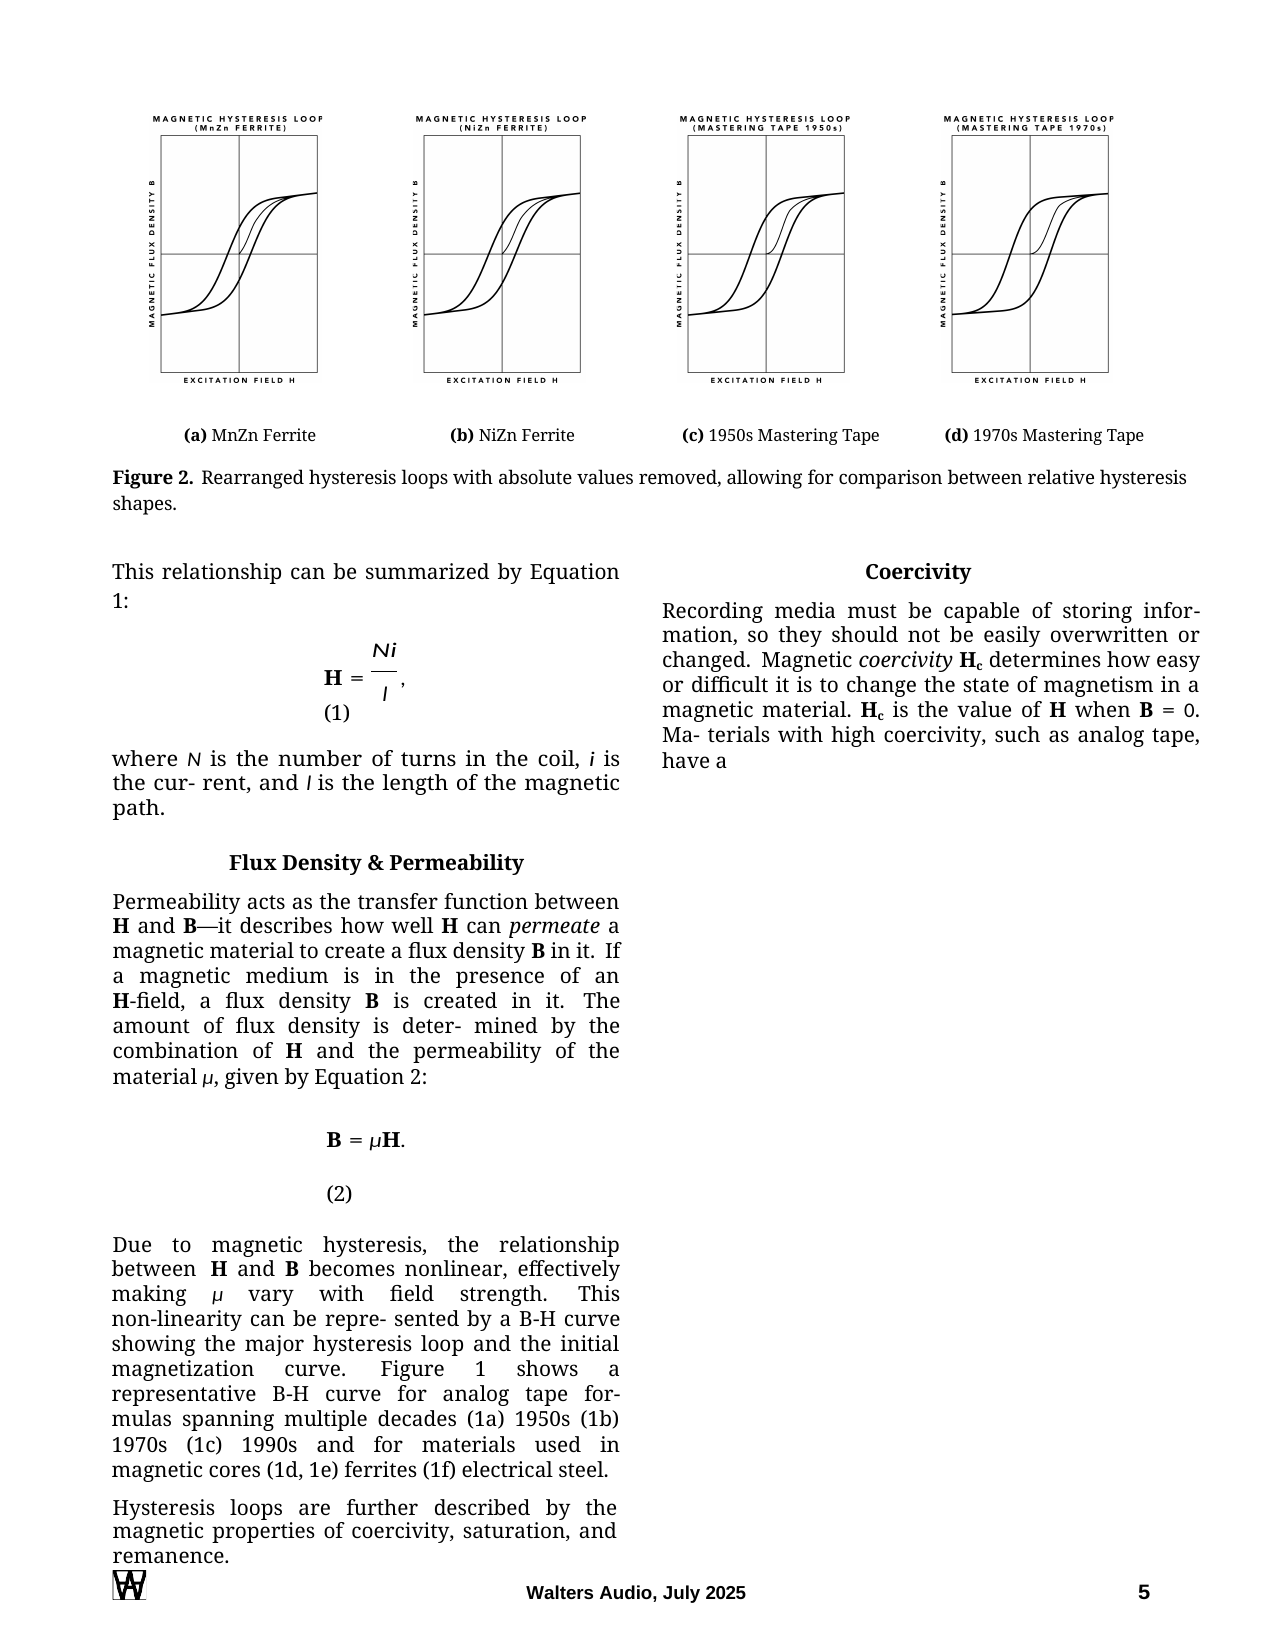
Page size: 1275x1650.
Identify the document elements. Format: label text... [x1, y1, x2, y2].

picture [940, 116, 1114, 383]
picture [676, 116, 850, 383]
picture [112, 1570, 147, 1600]
subtitle Flux Density & Permeability [229, 848, 620, 877]
text Due to magnetic hysteresis, the relationship between H and B becomes nonlinear, effectively making µ vary with field strength. This non‑linearity can be repre‑ sented by a B‑H curve showing the major hysteresis loop and the initial magnetization curve. Figure 1 shows a representative B‑H curve for analog tape for‑ mulas spanning multiple decades (1a) 1950s (1b) 1970s (1c) 1990s and for materials used in magnetic cores (1d, 1e) ferrites (1f) electrical steel. [111, 1232, 620, 1483]
text B = µH. (2) [326, 1125, 620, 1208]
text Permeability acts as the transfer function between H and B—it describes how well H can permeate a magnetic material to create a flux density B in it. If a magnetic medium is in the presence of an H‑field, a flux density B is created in it. The amount of flux density is deter‑ mined by the combination of H and the permeability of the material µ, given by Equation 2: [112, 889, 620, 1090]
text Figure 2. Rearranged hysteresis loops with absolute values removed, allowing for comparison between relative hysteresis shapes. [112, 464, 1200, 516]
text where N is the number of turns in the coil, i is the cur‑ rent, and l is the length of the magnetic path. [112, 746, 620, 821]
text (a) MnZn Ferrite (b) NiZn Ferrite (c) 1950s Mastering Tape (d) 1970s Mastering Tape [184, 424, 1200, 446]
picture [412, 116, 586, 383]
text Hysteresis loops are further described by the magnetic properties of coercivity, saturation, and remanence. [112, 1495, 617, 1570]
text This relationship can be summarized by Equation 1: [112, 557, 620, 614]
text Recording media must be capable of storing infor‑ mation, so they should not be easily overwritten or changed. Magnetic coercivity Hc determines how easy or difficult it is to change the state of magnetism in a magnetic material. Hc is the value of H when B = 0. Ma‑ terials with high coercivity, such as analog tape, have a [662, 598, 1200, 774]
text H = l , (1) [324, 661, 620, 727]
text Ni [148, 643, 620, 661]
subtitle Coercivity [865, 557, 1200, 586]
picture [149, 116, 323, 383]
